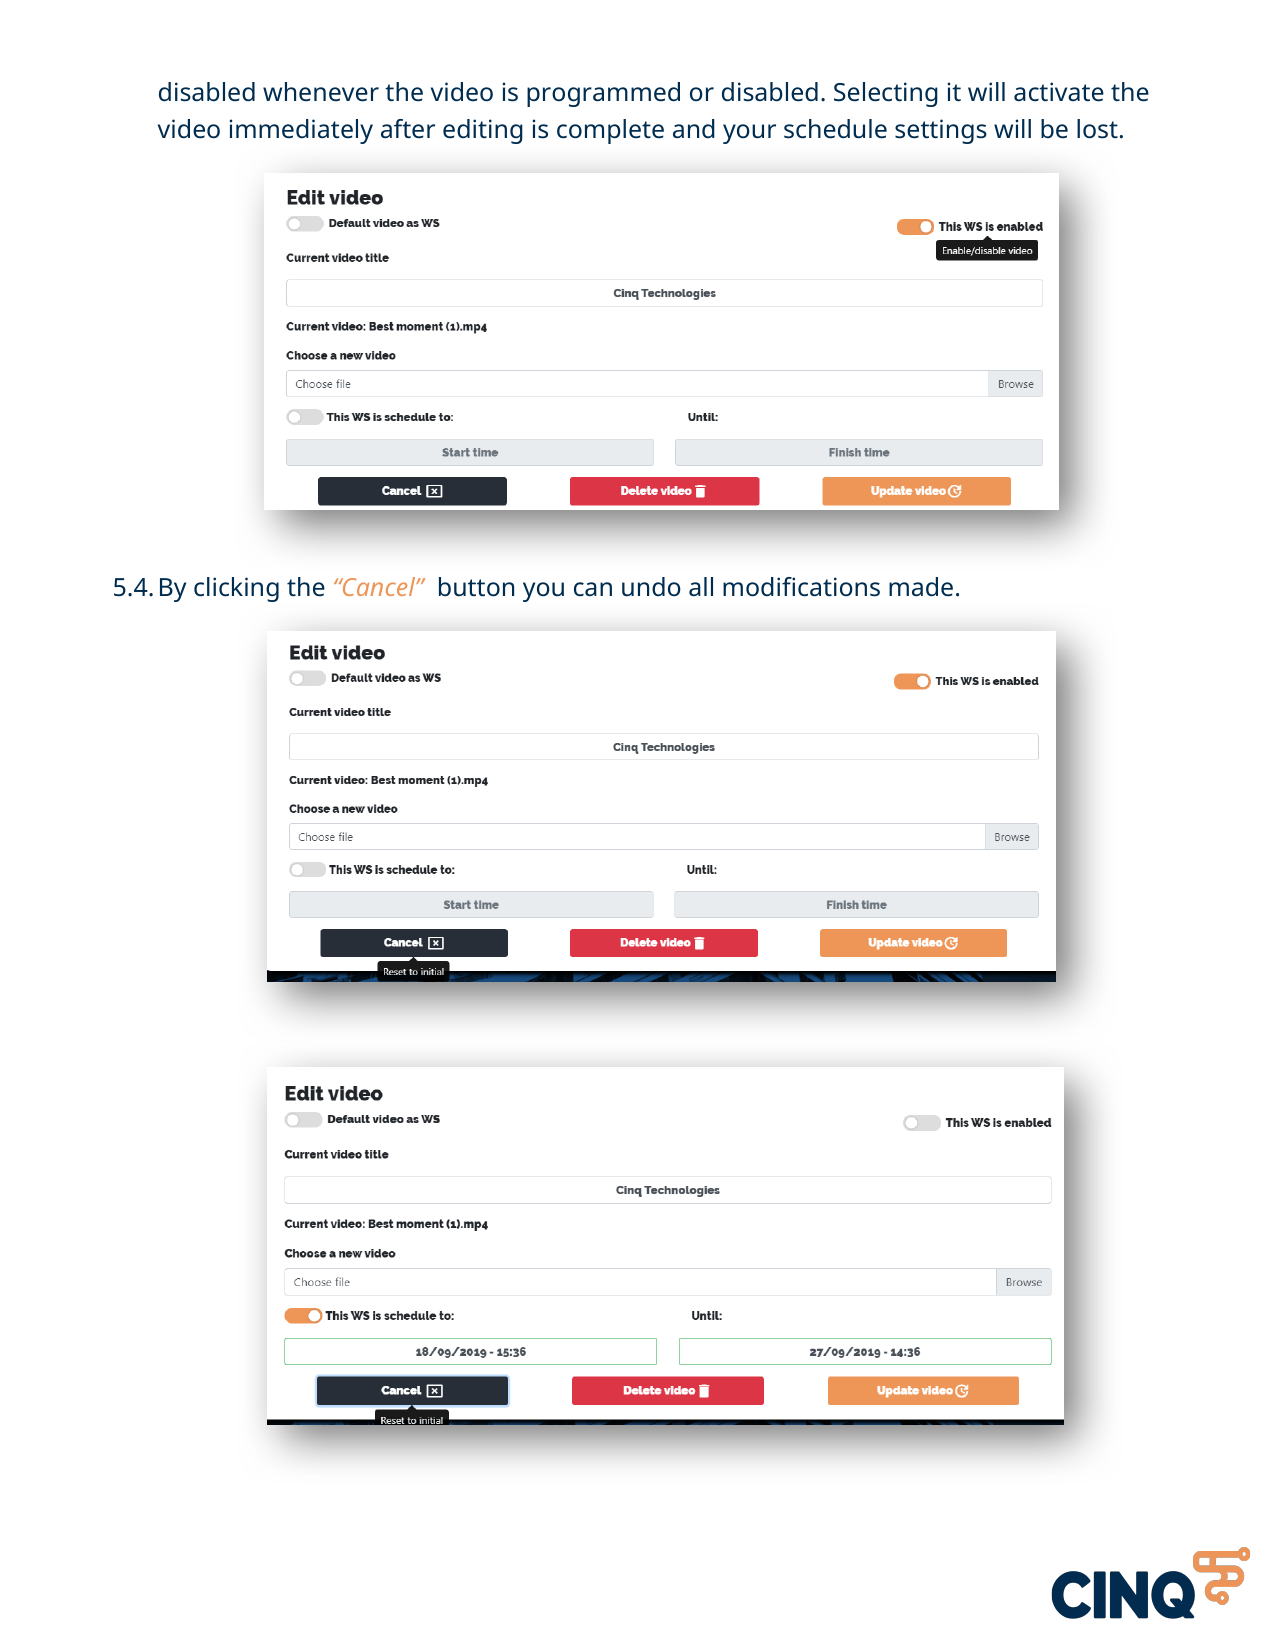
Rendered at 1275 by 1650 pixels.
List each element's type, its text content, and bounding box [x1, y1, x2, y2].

picture [264, 173, 1059, 510]
picture [267, 1067, 1064, 1425]
picture [267, 631, 1056, 982]
picture [1051, 1547, 1251, 1619]
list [112, 75, 1200, 146]
list By clicking the “Cancel” button you can undo all modifications made. [112, 569, 1200, 604]
